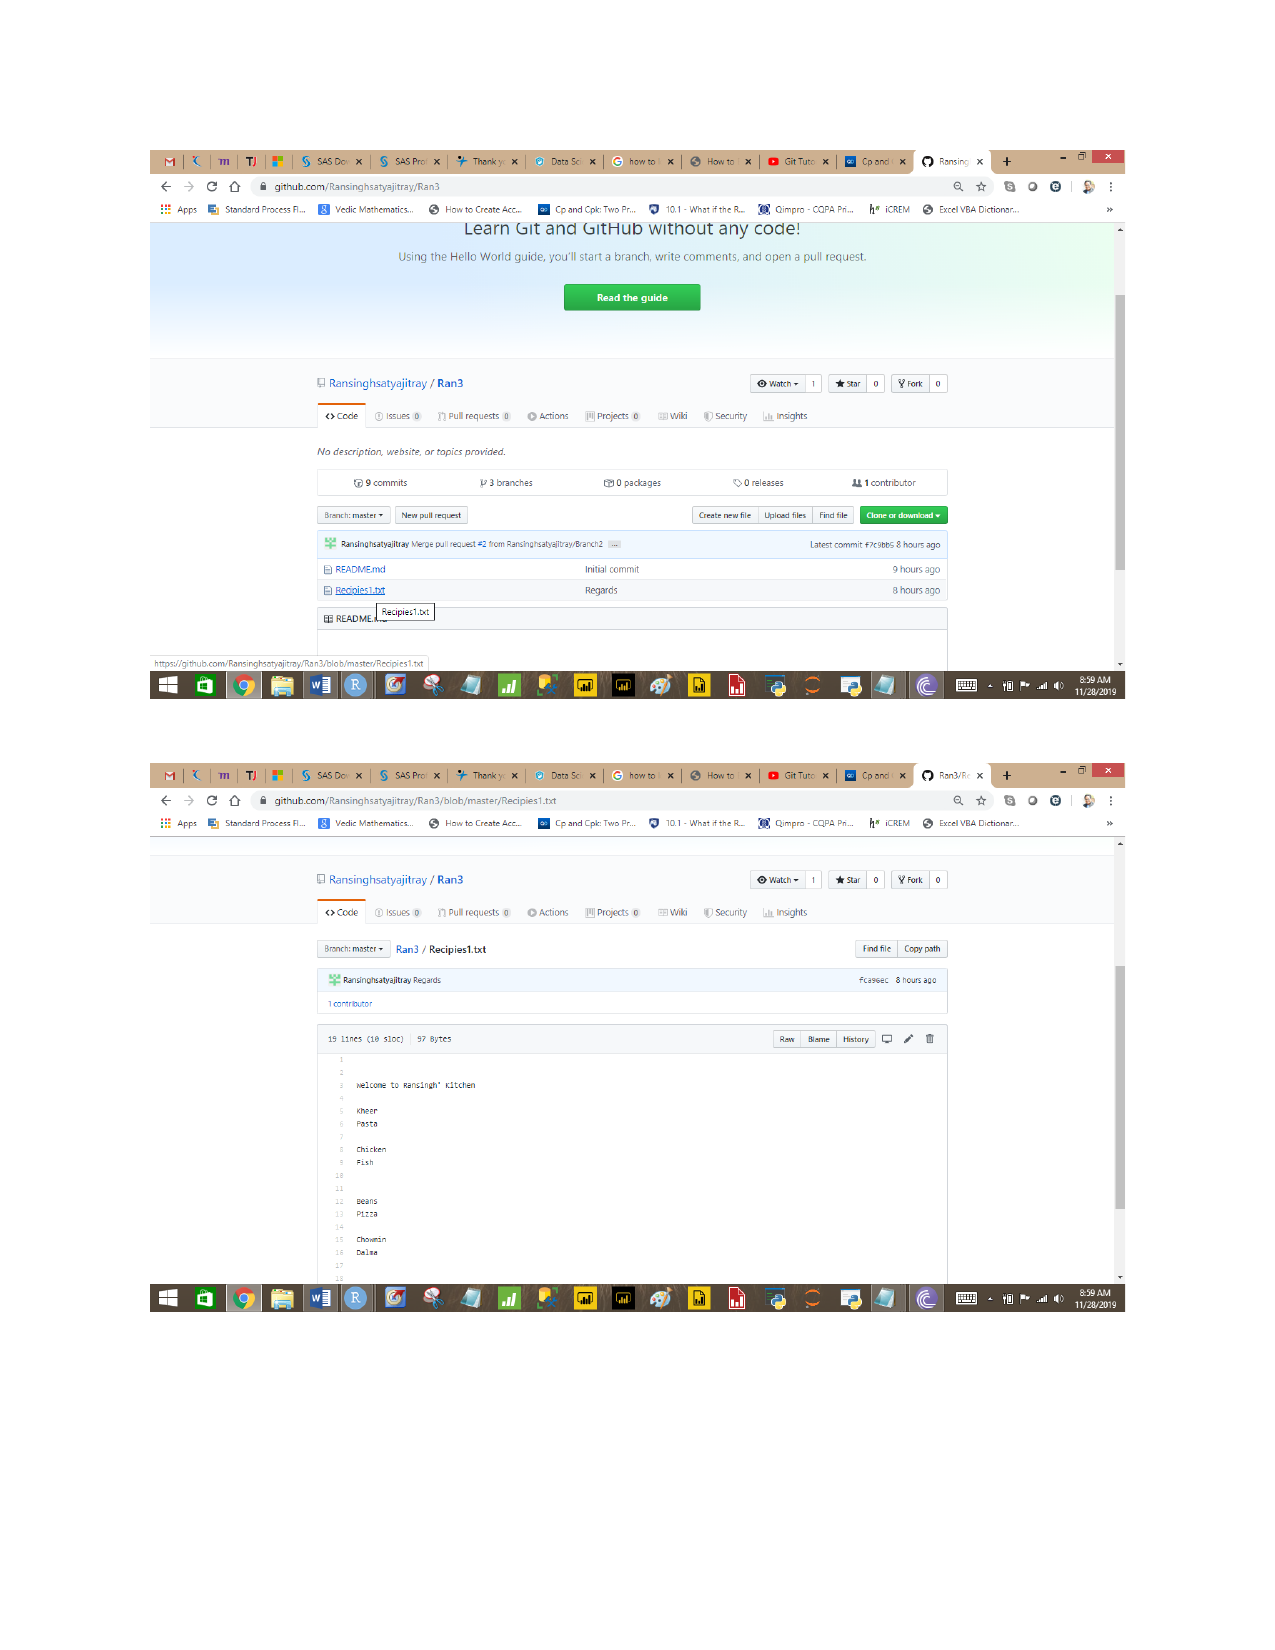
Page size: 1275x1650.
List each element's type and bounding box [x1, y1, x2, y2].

picture [150, 763, 1125, 1312]
picture [150, 150, 1125, 699]
